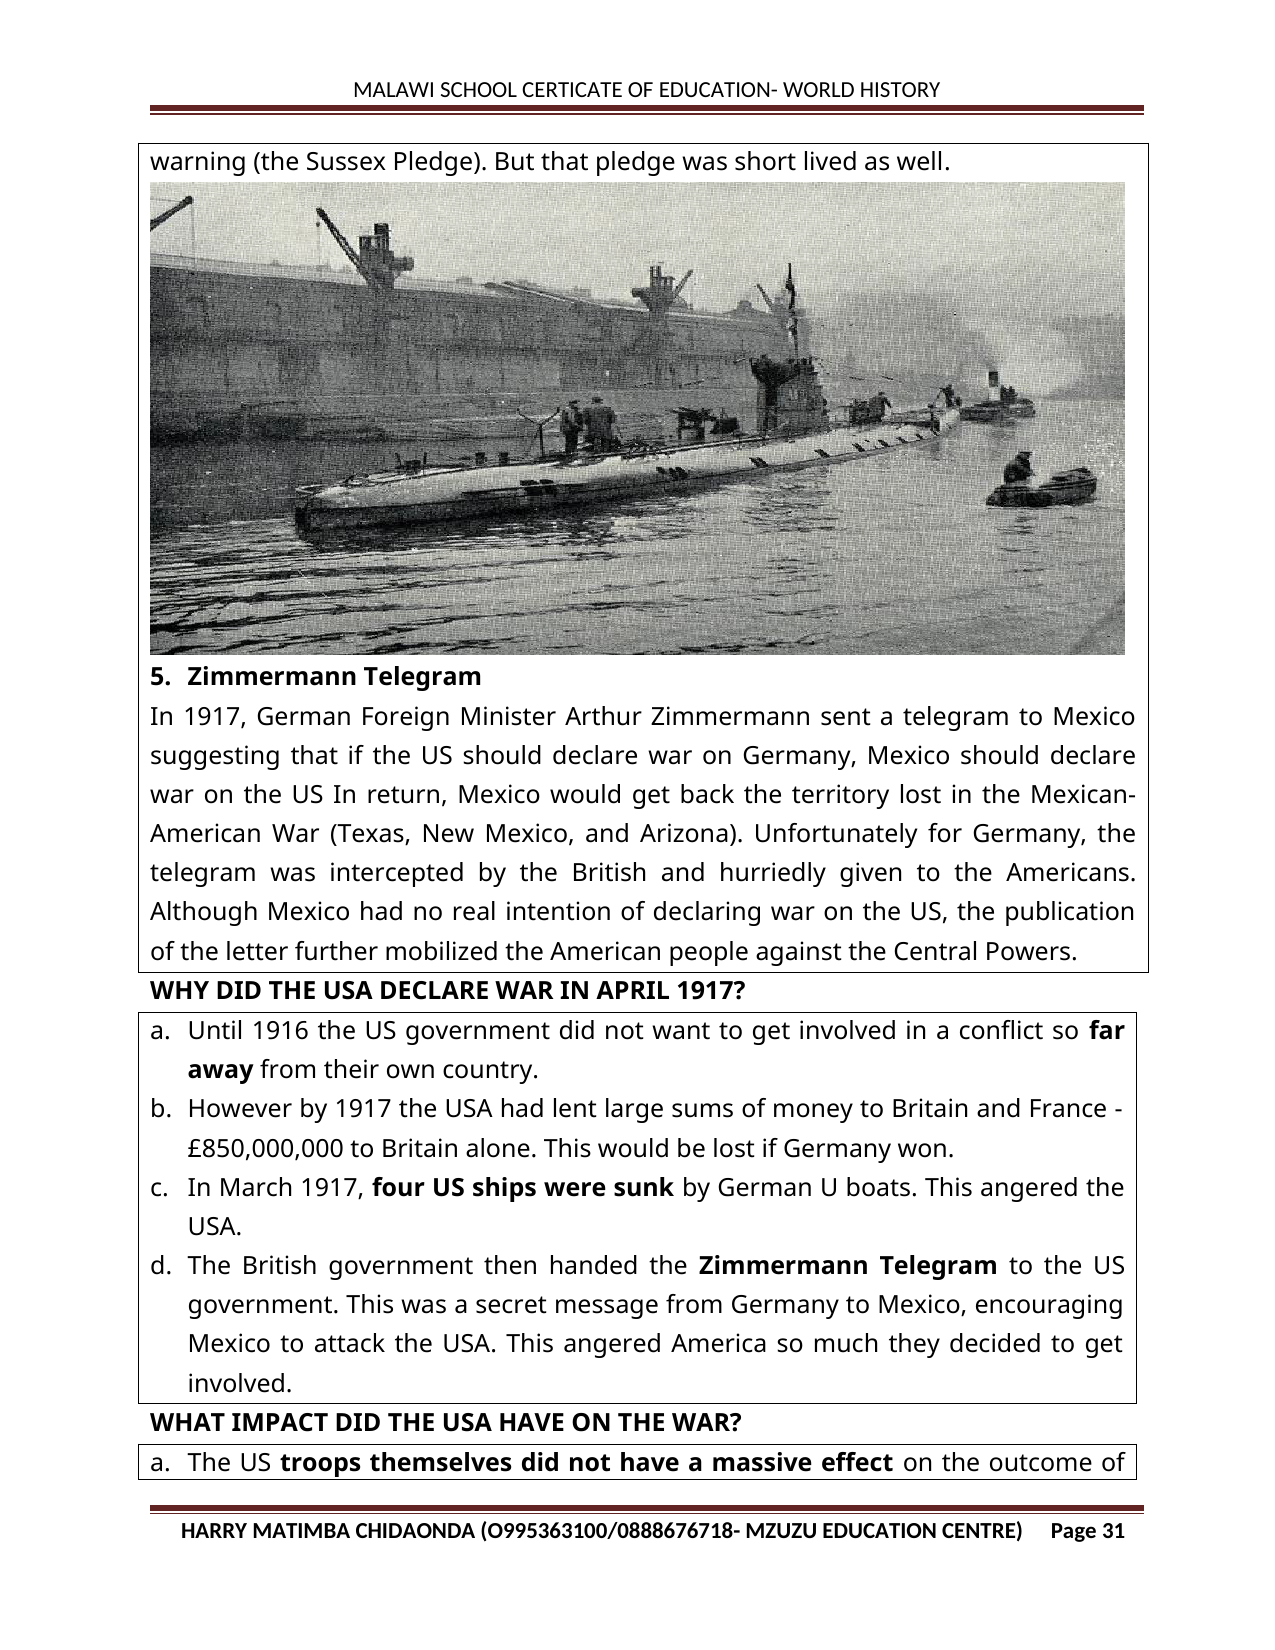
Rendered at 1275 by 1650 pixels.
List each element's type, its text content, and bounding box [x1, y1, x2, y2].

table_header Until 1916 the US government did not want to get involved in a conflict so far away from their own country. However by 1917 the USA had lent large sums of money to Britain and France - £850,000,000 to Britain alone. This would be lost if Germany won. In March 1917, four US ships were sunk by German U boats. This angered the USA. The British government then handed the Zimmermann Telegram to the US government. This was a secret message from Germany to Mexico, encouraging Mexico to attack the USA. This angered America so much they decided to get involved. [139, 1013, 1136, 1403]
text WHAT IMPACT DID THE USA HAVE ON THE WAR? [150, 1404, 1144, 1438]
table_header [139, 1445, 1136, 1478]
text WHY DID THE USA DECLARE WAR IN APRIL 1917? [150, 973, 1144, 1007]
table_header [139, 144, 1148, 972]
